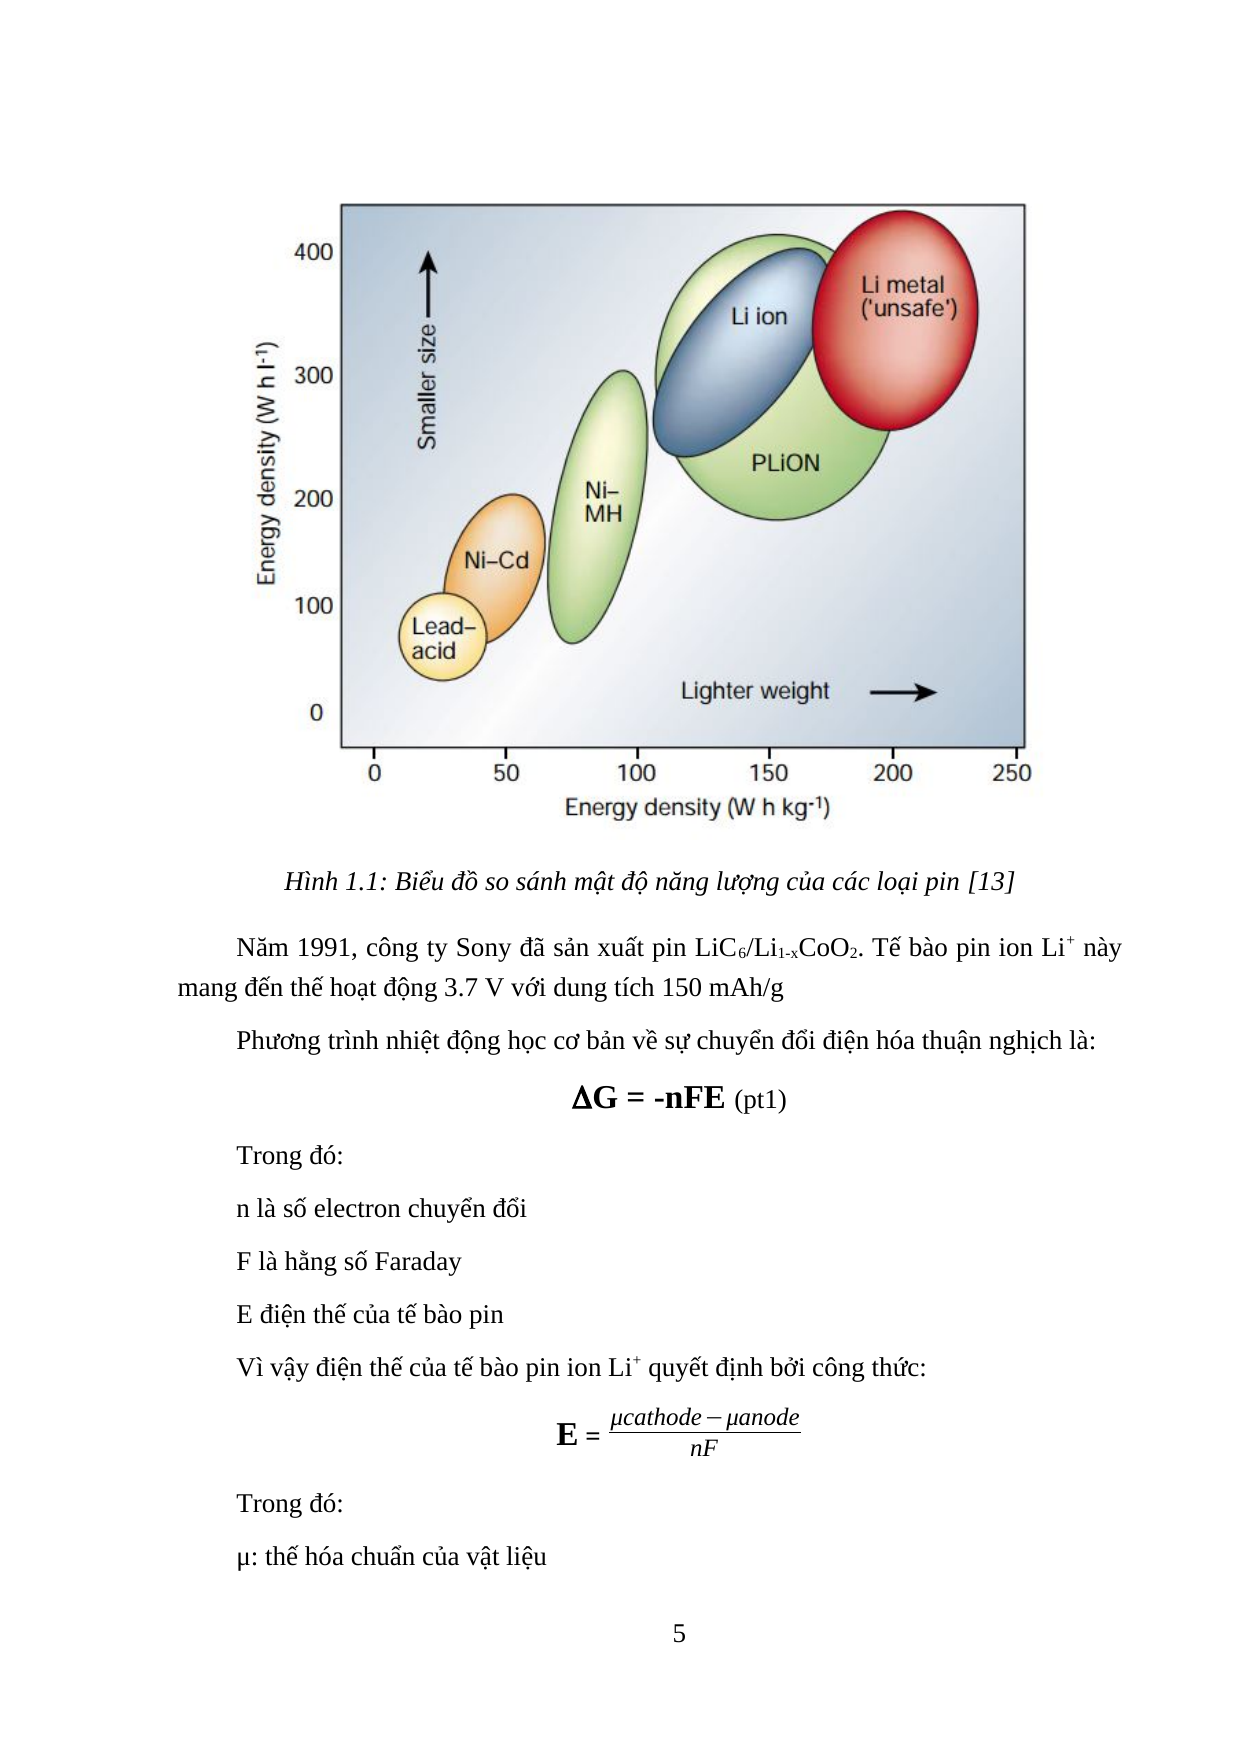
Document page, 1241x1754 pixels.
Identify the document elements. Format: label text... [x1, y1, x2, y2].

text Năm 1991, công ty Sony đã sản xuất pin LiC6/Li1-xCoO2. Tế bào pin ion Li+ này mang đến thế hoạt động 3.7 V với dung tích 150 mAh/g [177, 931, 1122, 1002]
text Vì vậy điện thế của tế bào pin ion Li+ quyết định bởi công thức: [177, 1351, 1122, 1382]
text μ: thế hóa chuẩn của vật liệu [177, 1539, 1122, 1571]
text F là hằng số Faraday [177, 1245, 1122, 1276]
table_cell Hình 1.1: Biểu đồ so sánh mật độ năng lượng của các loại pin [13] [166, 853, 1133, 918]
text n là số electron chuyển đổi [177, 1192, 1122, 1223]
text G = -nFE (pt1) [177, 1077, 1122, 1115]
text E điện thế của tế bào pin [177, 1298, 1122, 1329]
text E = [177, 1404, 1122, 1463]
picture [231, 160, 1069, 840]
text Phương trình nhiệt động học cơ bản về sự chuyển đổi điện hóa thuận nghịch là: [177, 1024, 1122, 1055]
text Trong đó: [177, 1139, 1122, 1170]
text Trong đó: [177, 1487, 1122, 1518]
table_header [166, 148, 1133, 852]
